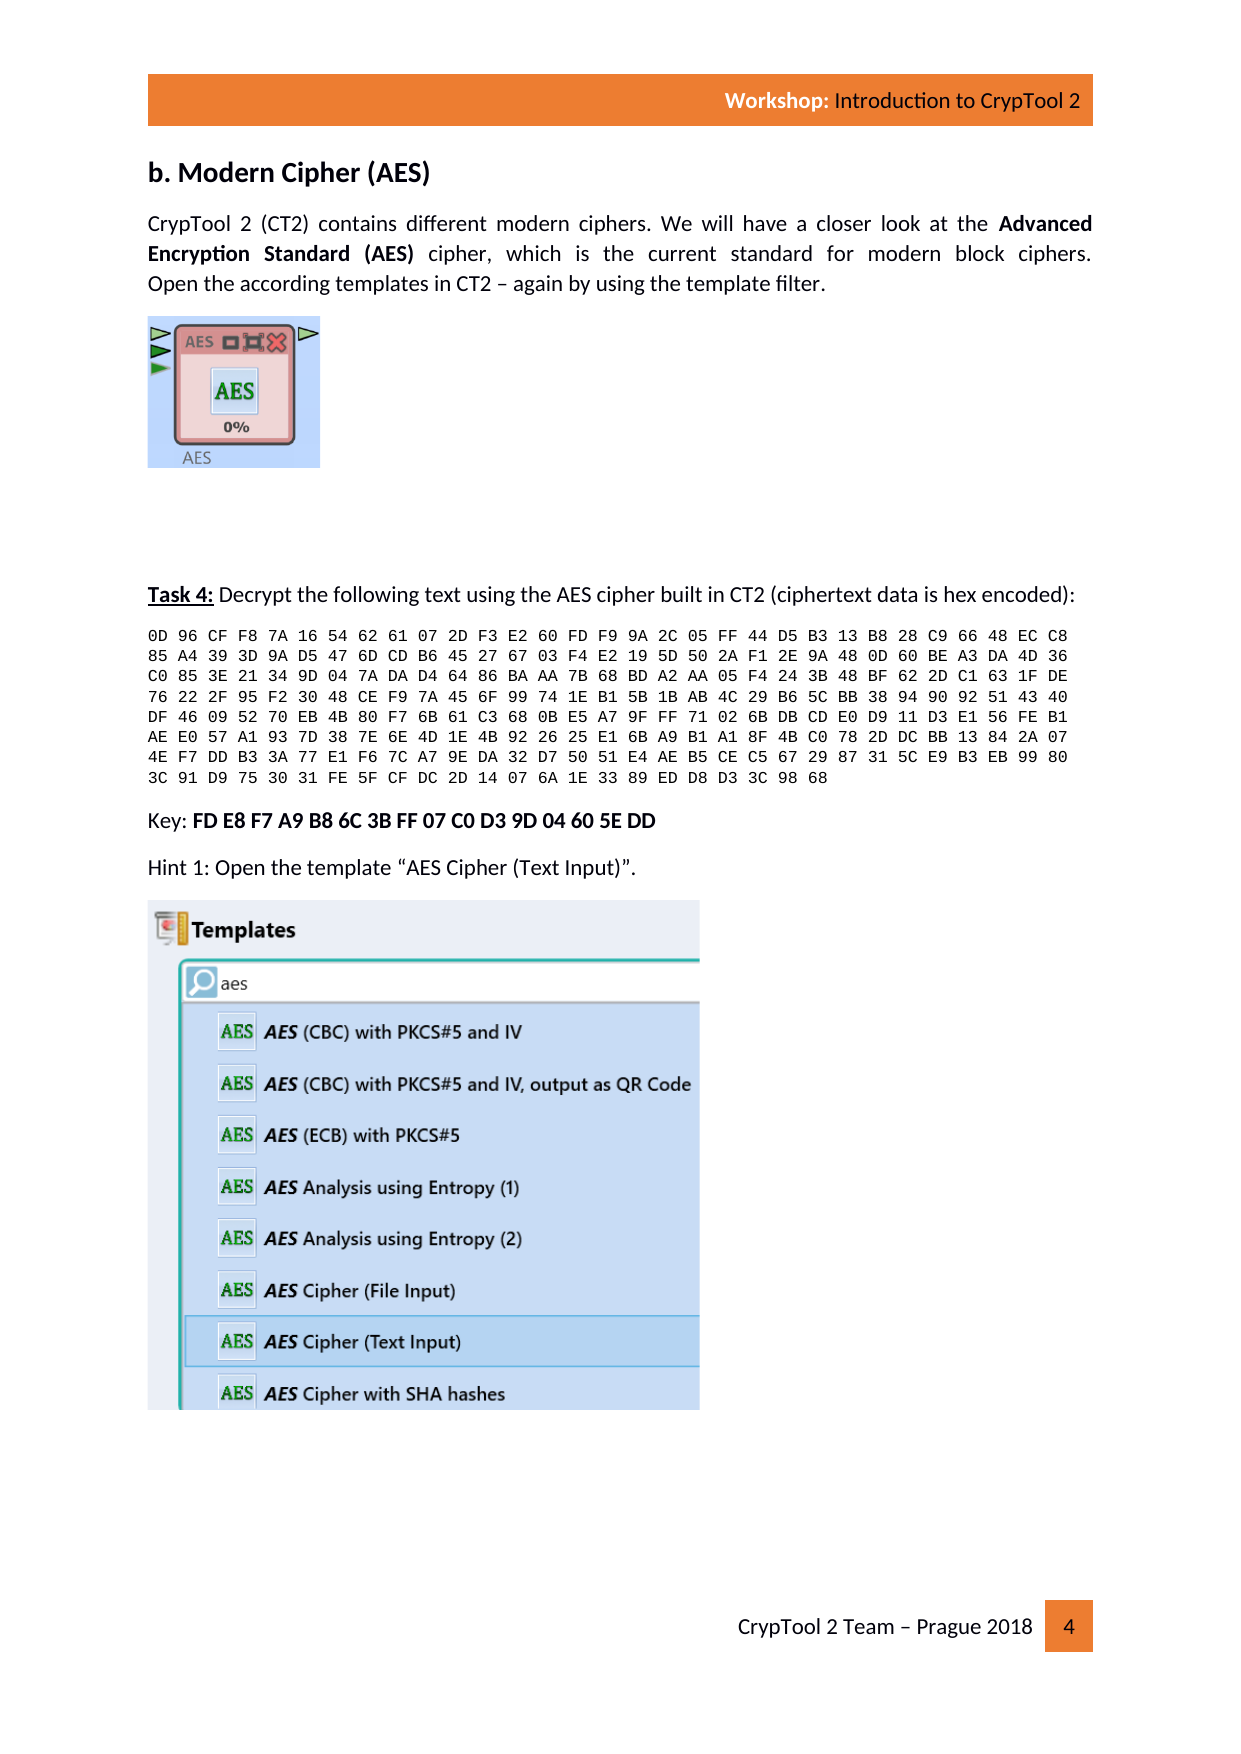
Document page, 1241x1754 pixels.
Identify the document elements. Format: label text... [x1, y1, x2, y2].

text Key: FD E8 F7 A9 B8 6C 3B FF 07 C0 D3 9D 04 60 5E DD [148, 806, 1093, 834]
text Task 4: Decrypt the following text using the AES cipher built in CT2 (ciphertext data is hex encoded): [148, 580, 1093, 608]
picture [147, 316, 321, 468]
text CrypTool 2 (CT2) contains different modern ciphers. We will have a closer look at the Advanced Encryption Standard (AES) cipher, which is the current standard for modern block ciphers. Open the according templates in CT2 – again by using the template filter. [148, 209, 1093, 297]
picture [147, 900, 700, 1410]
list Modern Cipher (AES) [148, 154, 1093, 189]
text 0D 96 CF F8 7A 16 54 62 61 07 2D F3 E2 60 FD F9 9A 2C 05 FF 44 D5 B3 13 B8 28 C9 66 48 EC C8 85 A4 39 3D 9A D5 47 6D CD B6 45 27 67 03 F4 E2 19 5D 50 2A F1 2E 9A 48 0D 60 BE A3 DA 4D 36 C0 85 3E 21 34 9D 04 7A DA D4 64 86 BA AA 7B 68 BD A2 AA 05 F4 24 3B 48 BF 62 2D C1 63 1F DE 76 22 2F 95 F2 30 48 CE F9 7A 45 6F 99 74 1E B1 5B 1B AB 4C 29 B6 5C BB 38 94 90 92 51 43 40 DF 46 09 52 70 EB 4B 80 F7 6B 61 C3 68 0B E5 A7 9F FF 71 02 6B DB CD E0 D9 11 D3 E1 56 FE B1 AE E0 57 A1 93 7D 38 7E 6E 4D 1E 4B 92 26 25 E1 6B A9 B1 A1 8F 4B C0 78 2D DC BB 13 84 2A 07 4E F7 DD B3 3A 77 E1 F6 7C A7 9E DA 32 D7 50 51 E4 AE B5 CE C5 67 29 87 31 5C E9 B3 EB 99 80 3C 91 D9 75 30 31 FE 5F CF DC 2D 14 07 6A 1E 33 89 ED D8 D3 3C 98 68 [148, 627, 1093, 788]
text Hint 1: Open the template “AES Cipher (Text Input)”. [148, 853, 1093, 881]
